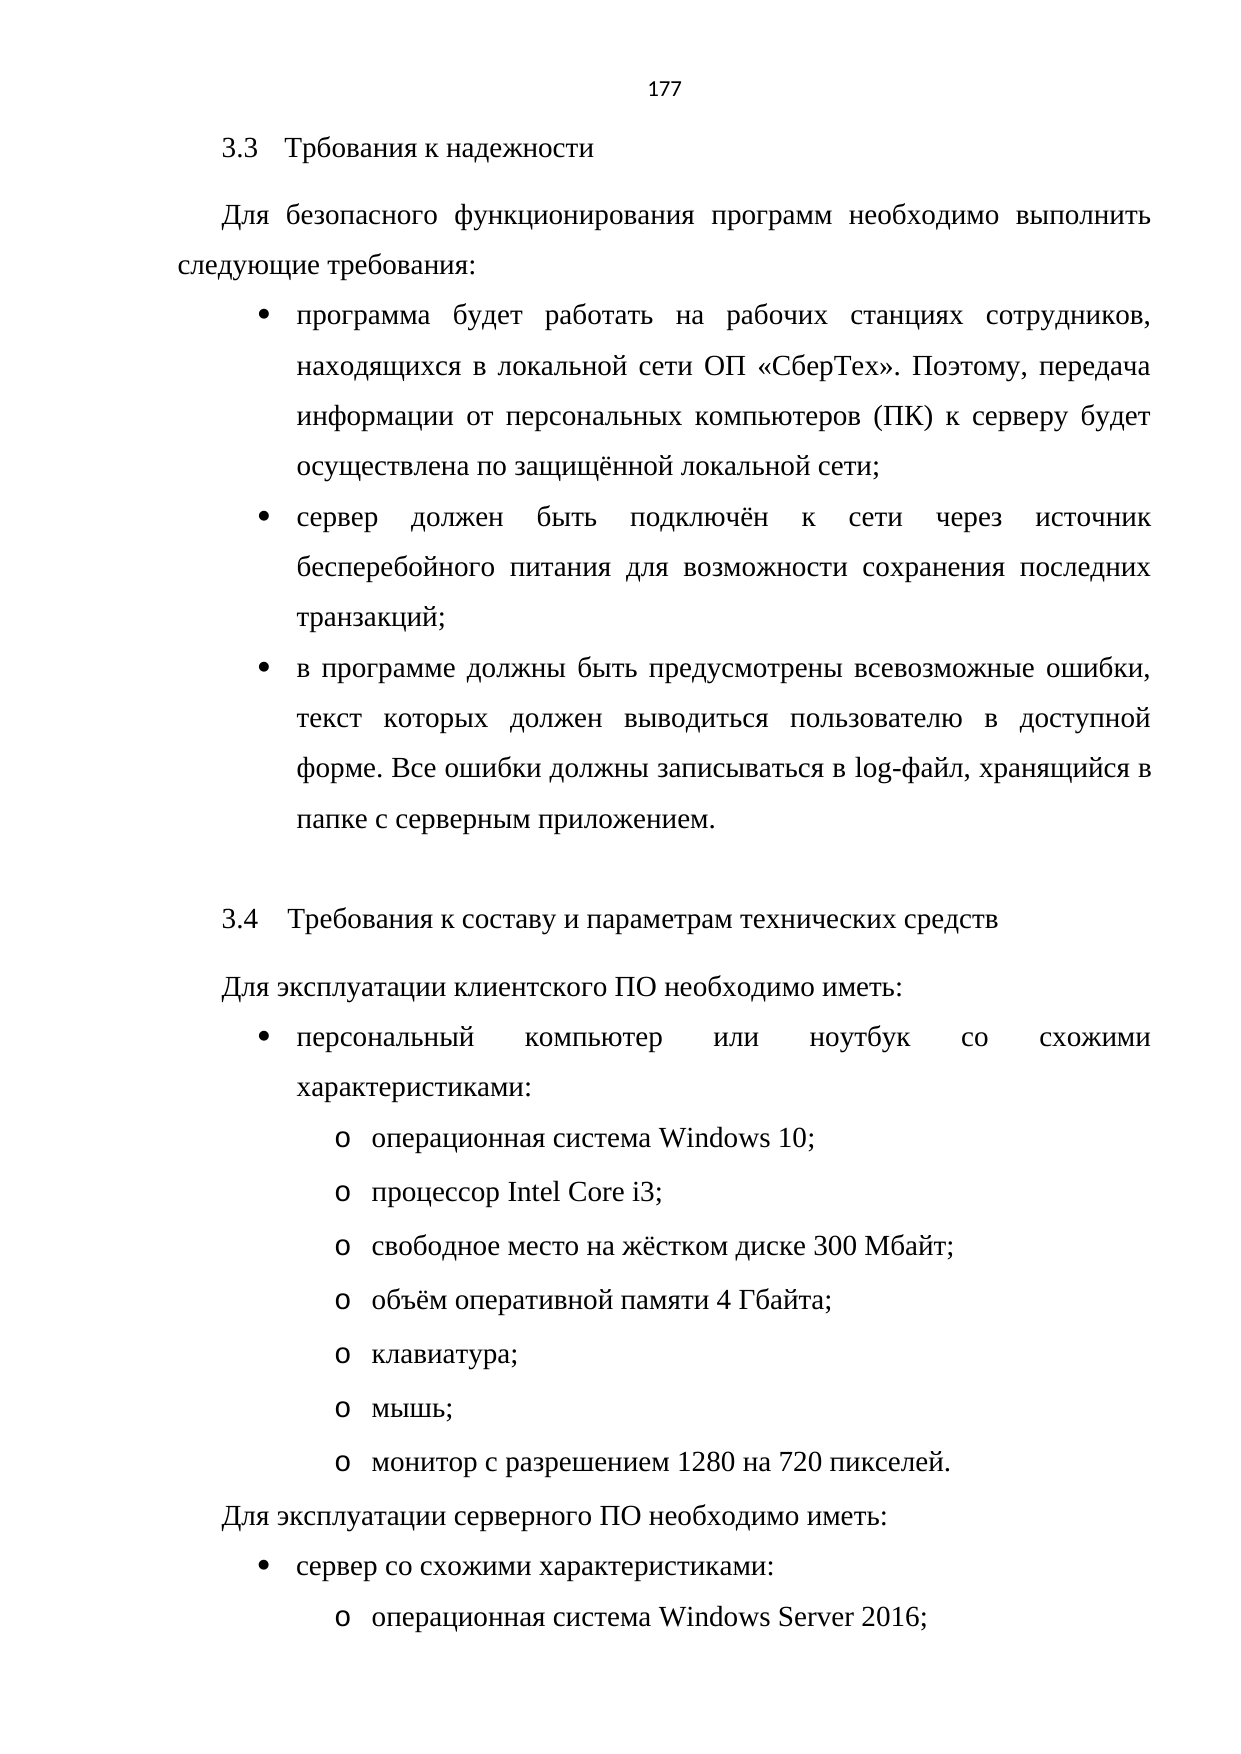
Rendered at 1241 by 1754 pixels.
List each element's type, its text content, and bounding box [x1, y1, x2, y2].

list объём оперативной памяти 4 Гбайта; [334, 1282, 1152, 1318]
list Трбования к надежности [221, 130, 1152, 163]
list операционная система Windows Server 2016; [334, 1599, 1152, 1635]
list операционная система Windows 10; [334, 1120, 1152, 1156]
list клавиатура; [334, 1336, 1152, 1372]
list сервер со схожими характеристиками: [259, 1548, 1152, 1582]
list свободное место на жёстком диске 300 Мбайт; [334, 1228, 1152, 1264]
text Для эксплуатации клиентского ПО необходимо иметь: [177, 969, 1152, 1002]
list процессор Intel Core i3; [334, 1174, 1152, 1210]
list персональный компьютер или ноутбук со схожими характеристиками: [259, 1019, 1152, 1103]
list в программе должны быть предусмотрены всевозможные ошибки, текст которых должен выводиться пользователю в доступной форме. Все ошибки должны записываться в log-файл, хранящийся в папке с серверным приложением. [259, 650, 1152, 834]
list программа будет работать на рабочих станциях сотрудников, находящихся в локальной сети ОП «СберТех». Поэтому, передача информации от персональных компьютеров (ПК) к серверу будет осуществлена по защищённой локальной сети; [259, 297, 1152, 482]
list мышь; [334, 1390, 1152, 1426]
list сервер должен быть подключён к сети через источник бесперебойного питания для возможности сохранения последних транзакций; [259, 499, 1152, 633]
text Для эксплуатации серверного ПО необходимо иметь: [177, 1498, 1152, 1532]
list монитор с разрешением 1280 на 720 пикселей. [334, 1444, 1152, 1480]
text Для безопасного функционирования программ необходимо выполнить следующие требования: [177, 197, 1152, 281]
text 3.4 Требования к составу и параметрам технических средств [221, 902, 1152, 935]
